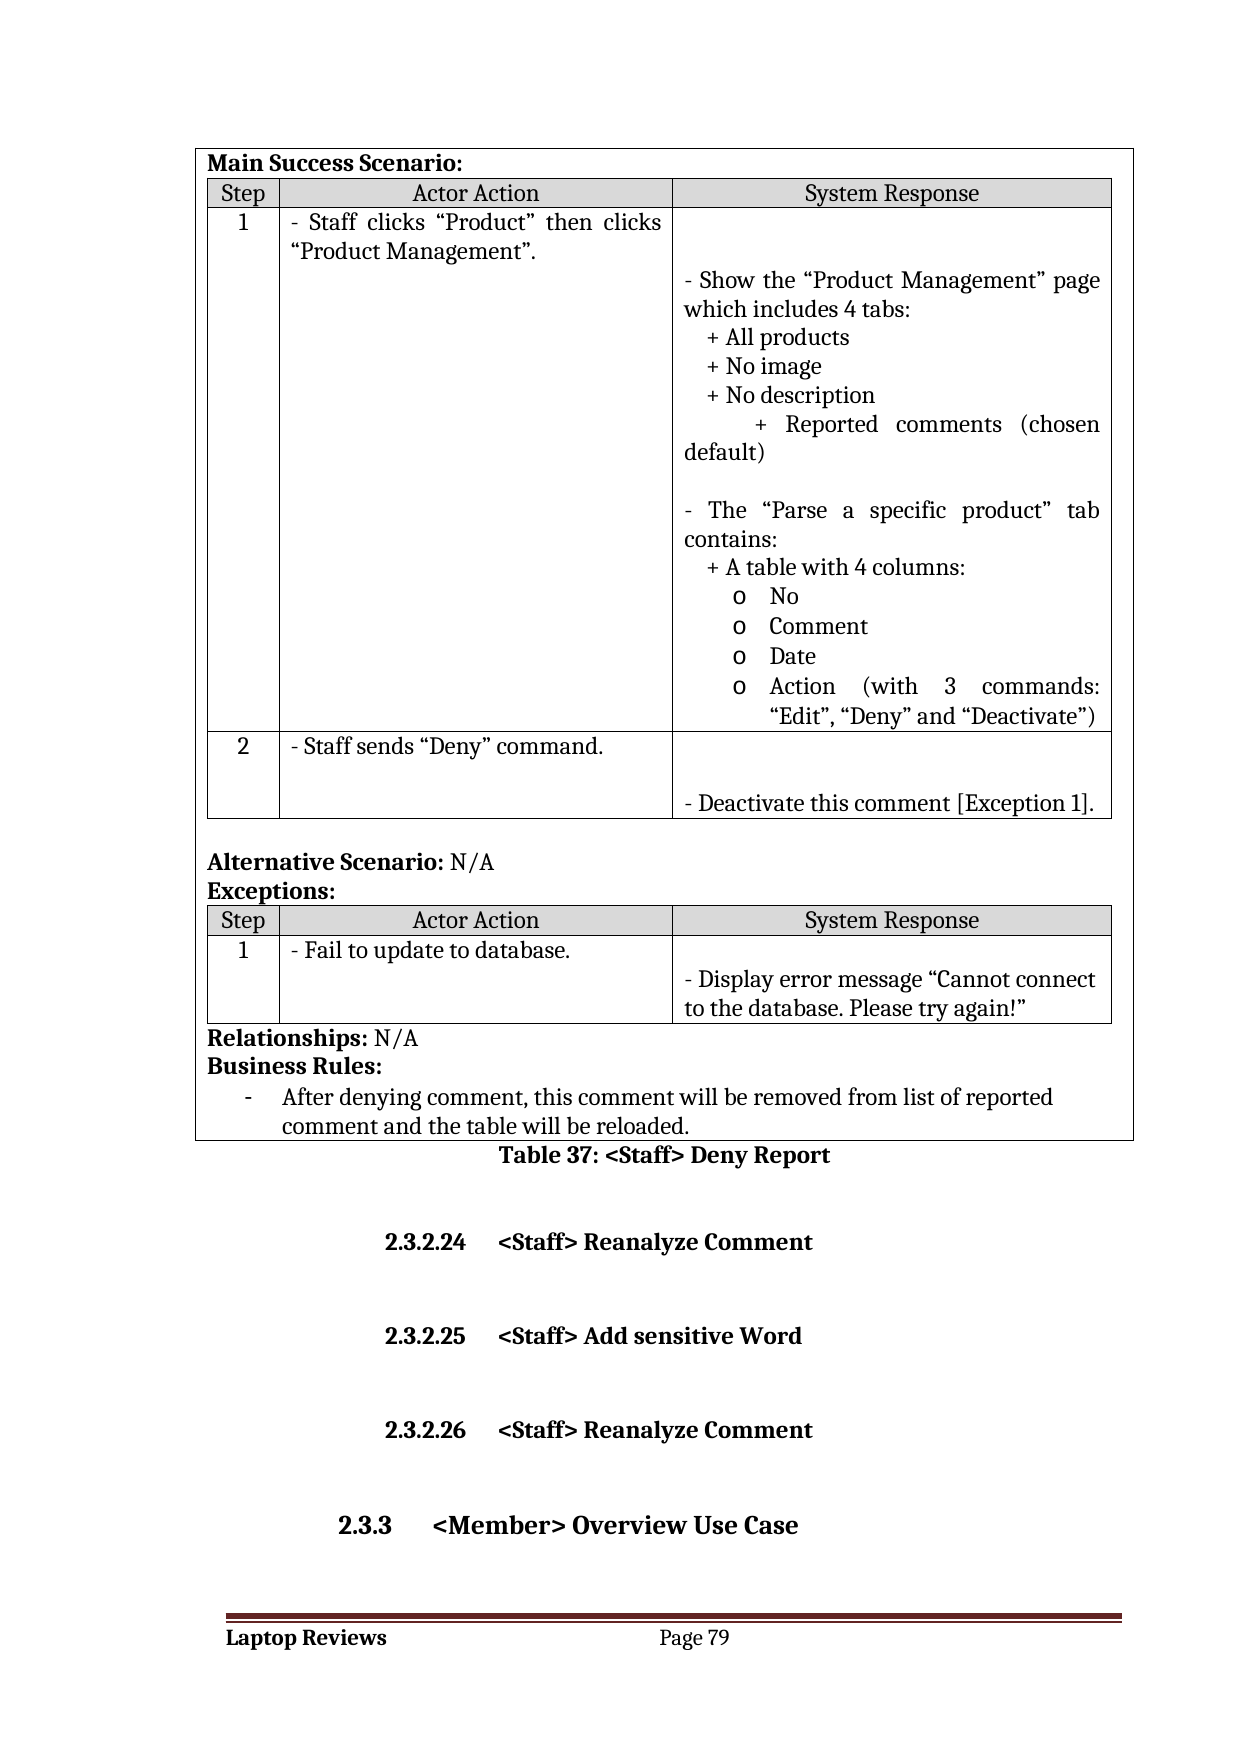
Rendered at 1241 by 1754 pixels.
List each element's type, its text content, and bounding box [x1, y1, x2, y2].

subtitle <Staff> Reanalyze Comment [385, 1416, 1122, 1445]
subtitle <Staff> Reanalyze Comment [385, 1227, 1122, 1256]
subtitle Table 37: <Staff> Deny Report [207, 1141, 1122, 1170]
subtitle <Staff> Add sensitive Word [385, 1322, 1122, 1350]
subtitle <Member> Overview Use Case [338, 1510, 1122, 1541]
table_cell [196, 149, 1133, 1140]
